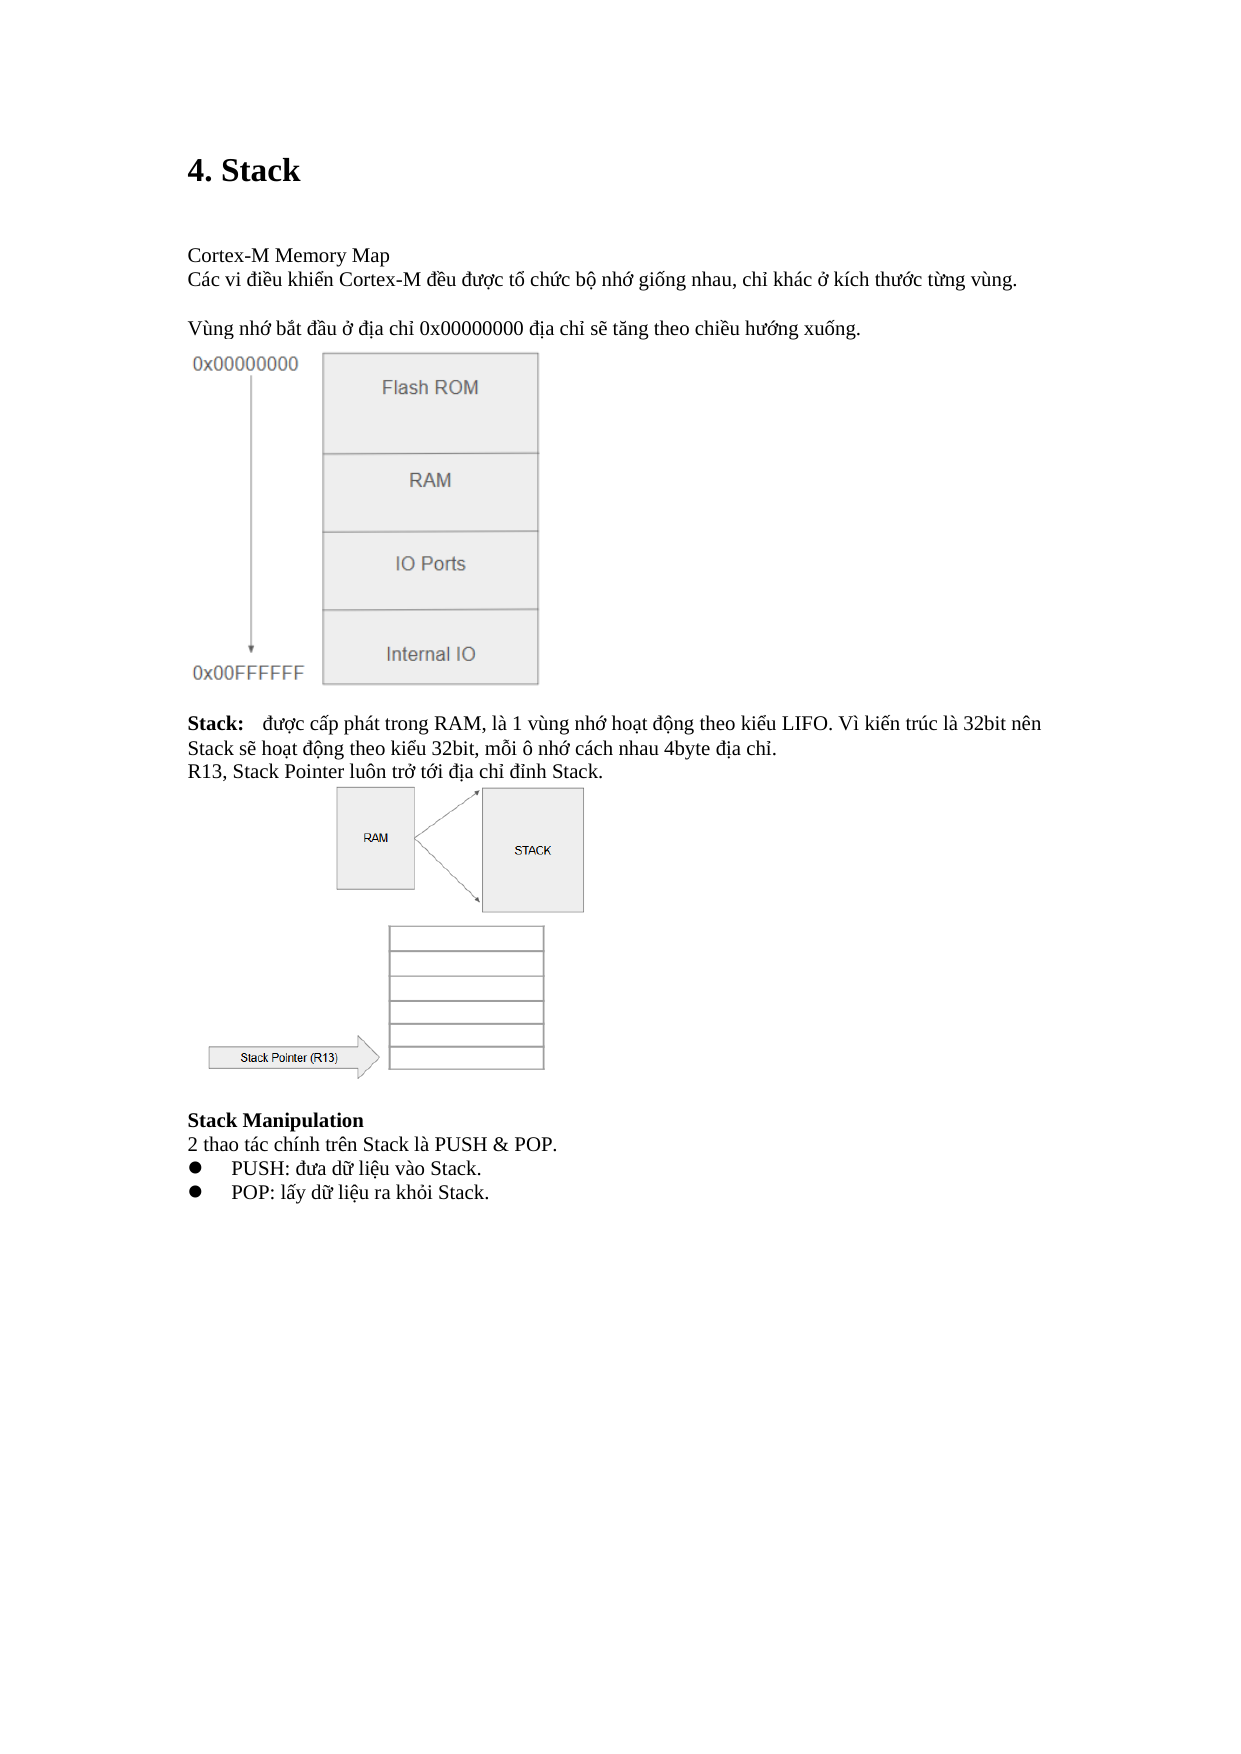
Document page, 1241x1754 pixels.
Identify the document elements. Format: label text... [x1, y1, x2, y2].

text Stack Manipulation [187, 1107, 1053, 1132]
picture [187, 339, 542, 688]
list POP: lấy dữ liệu ra khỏi Stack. [187, 1180, 1053, 1204]
text R13, Stack Pointer luôn trở tới địa chỉ đỉnh Stack. [187, 759, 1053, 783]
text Các vi điều khiển Cortex-M đều được tổ chức bộ nhớ giống nhau, chỉ khác ở kích thước từng vùng. [187, 267, 1053, 291]
picture [187, 783, 585, 1084]
text 2 thao tác chính trên Stack là PUSH & POP. [187, 1132, 1053, 1156]
text Stack: được cấp phát trong RAM, là 1 vùng nhớ hoạt động theo kiểu LIFO. Vì kiến trúc là 32bit nên Stack sẽ hoạt động theo kiểu 32bit, mỗi ô nhớ cách nhau 4byte địa chỉ. [187, 711, 1053, 759]
text Cortex-M Memory Map [187, 243, 1053, 267]
list PUSH: đưa dữ liệu vào Stack. [187, 1156, 1053, 1180]
text Vùng nhớ bắt đầu ở địa chỉ 0x00000000 địa chỉ sẽ tăng theo chiều hướng xuống. [187, 316, 1053, 339]
subtitle Stack [187, 150, 1053, 188]
